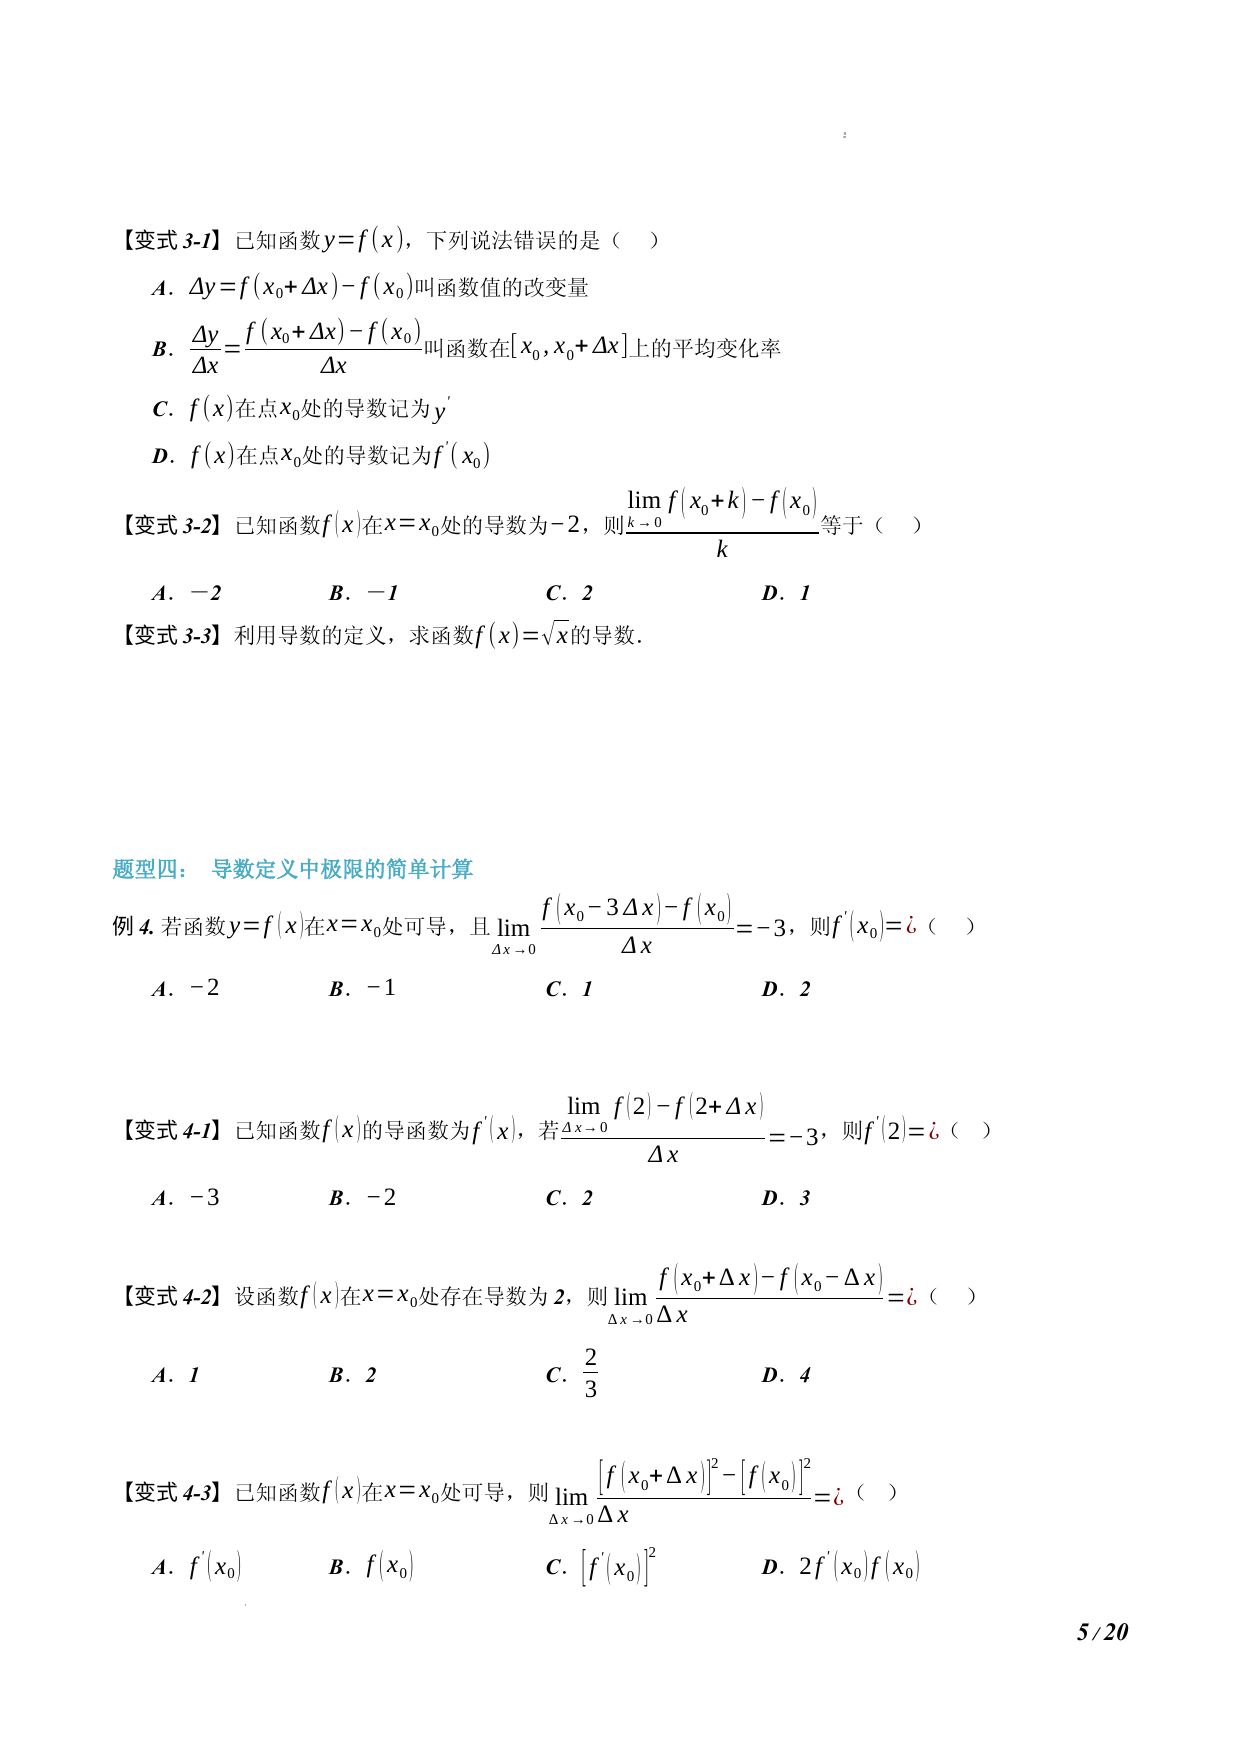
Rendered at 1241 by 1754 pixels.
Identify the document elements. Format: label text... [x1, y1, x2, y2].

text A．叫函数值的改变量 [152, 271, 1128, 303]
text A．－2 B．－1 C．2 D．1 [152, 578, 1128, 605]
text 【变式4-2】设函数在处存在导数为2，则（ ） [112, 1262, 1128, 1328]
text 【变式3-2】已知函数在处的导数为，则等于（ ） [112, 485, 1128, 563]
text C．在点处的导数记为 [152, 392, 1128, 424]
text 例4. 若函数在处可导，且，则（ ） [112, 892, 1128, 958]
text 【变式4-1】已知函数的导函数为，若，则（ ） [112, 1091, 1128, 1167]
text A． B． C．1 D．2 [152, 974, 1128, 1002]
text 【变式4-3】已知函数在处可导，则（ ） [112, 1454, 1128, 1528]
text D．在点处的导数记为 [152, 437, 1128, 472]
text B．叫函数在上的平均变化率 [152, 316, 1128, 379]
text A． B． C． D． [152, 1544, 1128, 1588]
text A．1 B．2 C． D．4 [152, 1344, 1128, 1403]
text 【变式3-3】利用导数的定义，求函数的导数． [112, 618, 1128, 650]
text 题型四： 导数定义中极限的简单计算 [112, 855, 1128, 880]
text 【变式3-1】已知函数，下列说法错误的是（ ） [112, 223, 1128, 255]
text A． B． C．2 D．3 [152, 1183, 1128, 1211]
